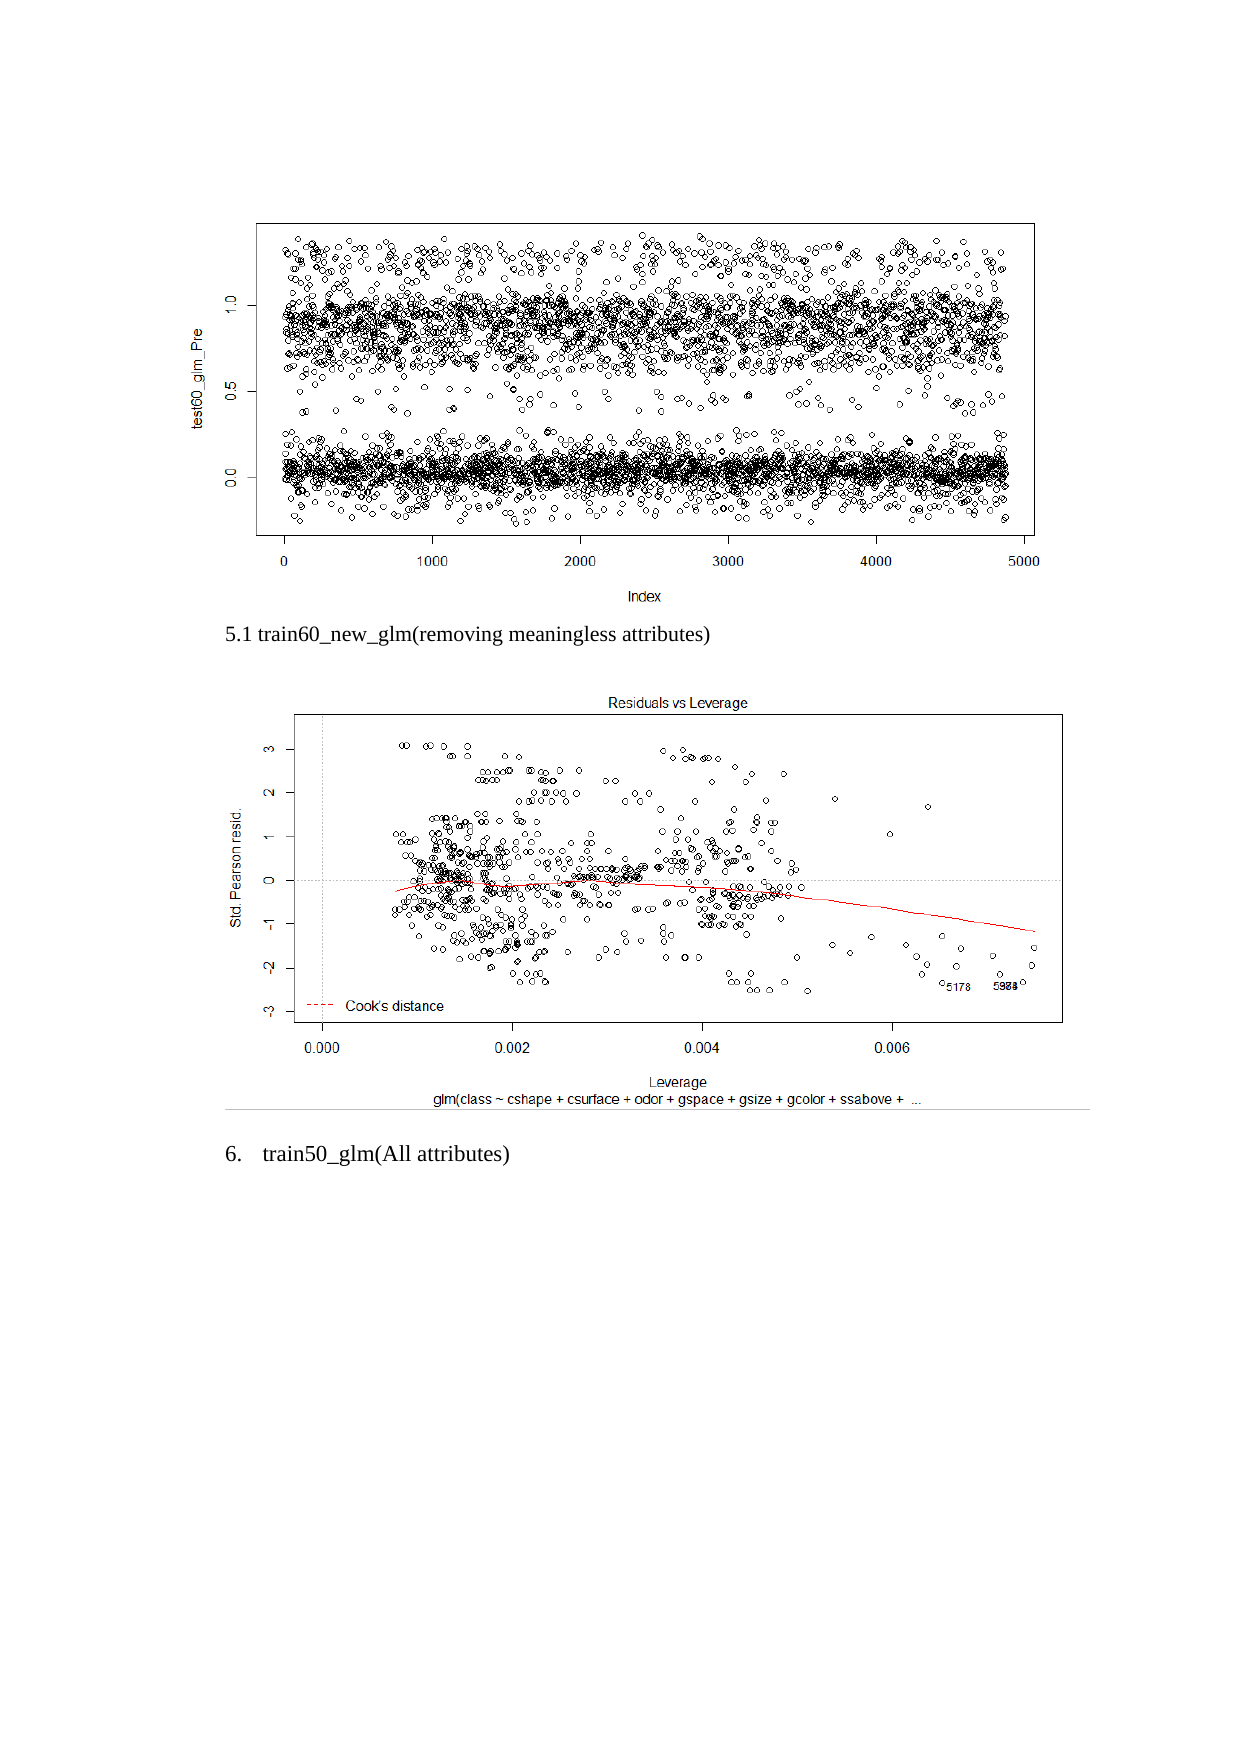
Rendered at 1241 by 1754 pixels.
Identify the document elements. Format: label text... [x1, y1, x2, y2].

list train50_glm(All attributes) [225, 1137, 1053, 1169]
text 5.1 train60_new_glm(removing meaningless attributes) [225, 617, 1053, 649]
picture [187, 162, 1053, 610]
picture [225, 649, 1091, 1110]
